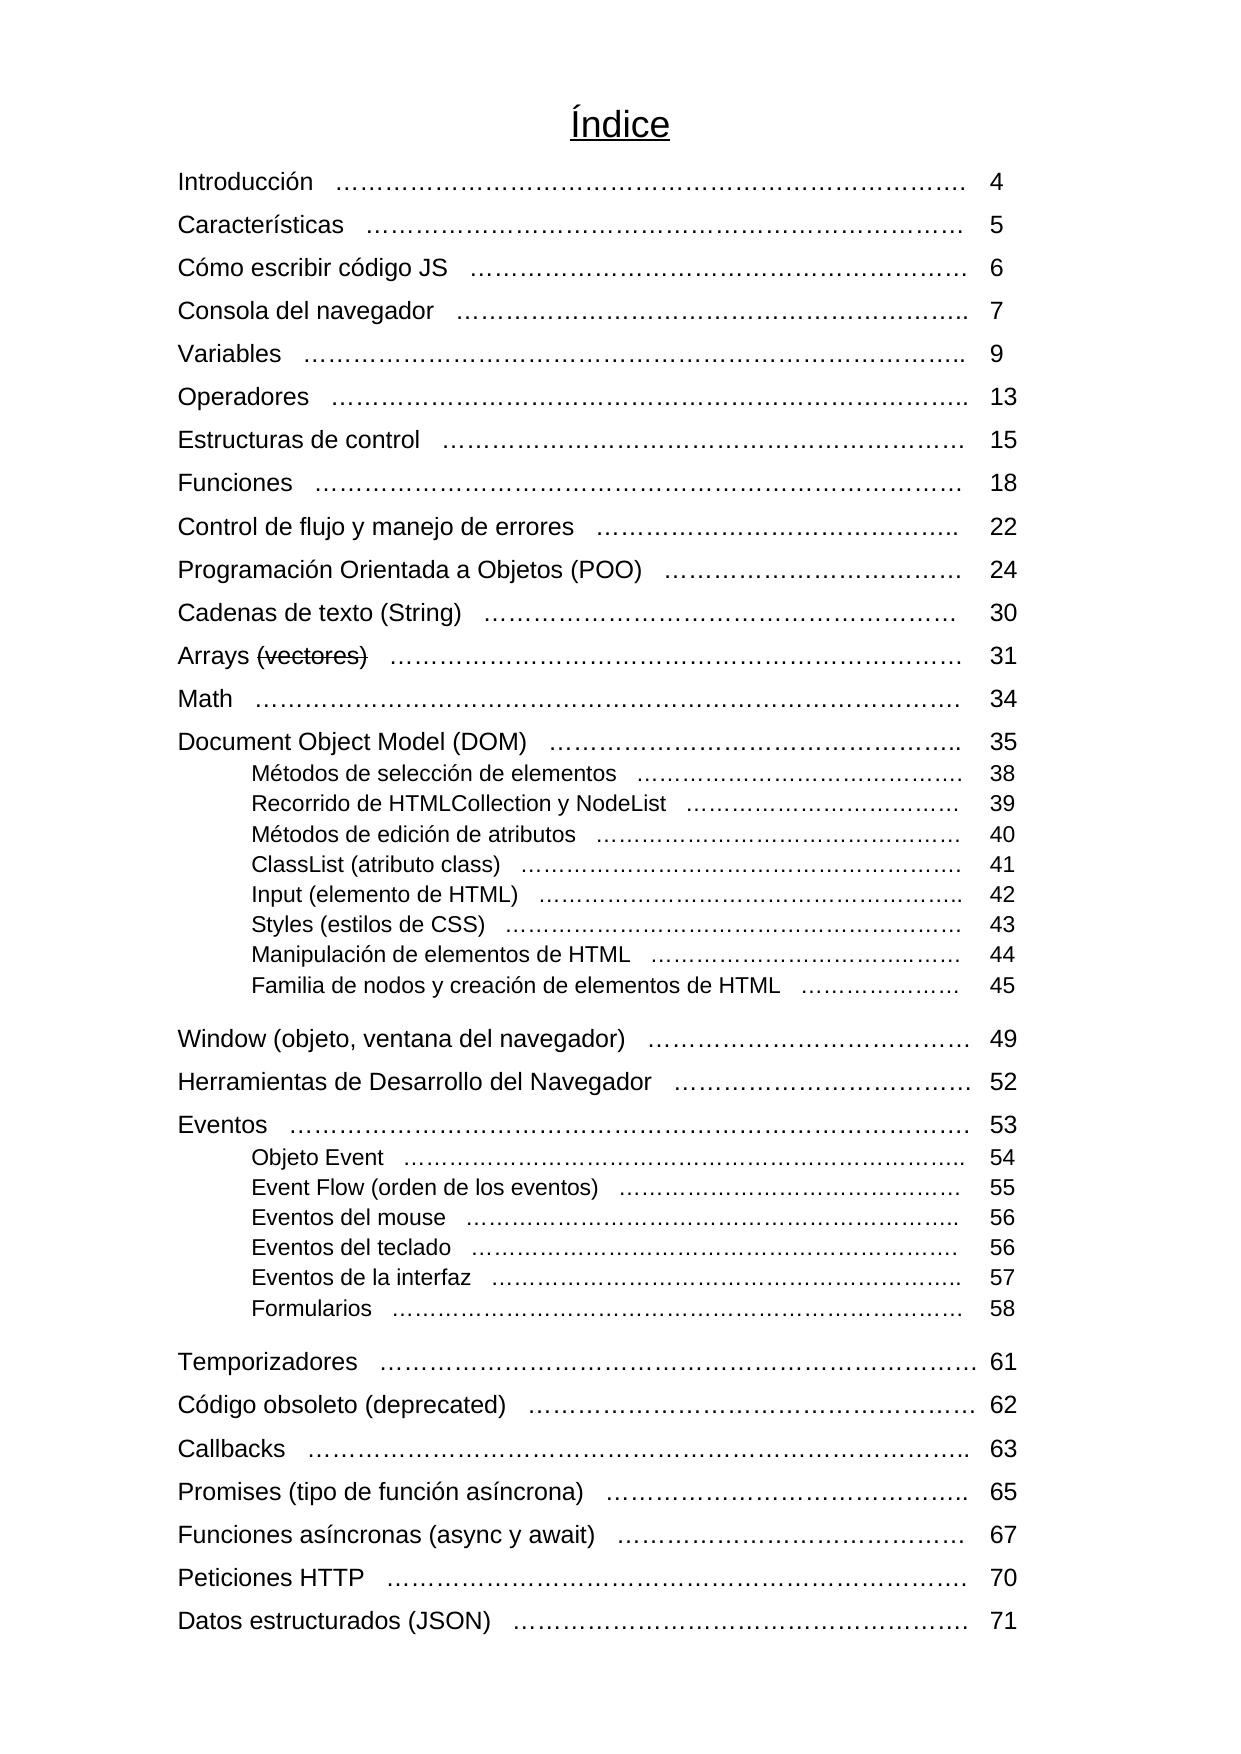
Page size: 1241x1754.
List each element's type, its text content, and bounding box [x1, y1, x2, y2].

text Herramientas de Desarrollo del Navegador ……………………………… 52 [177, 1067, 1063, 1096]
text Introducción …………………………………………………………………. 4 [177, 166, 1063, 195]
text Eventos ………………………………………………………………………. 53 [177, 1111, 1063, 1139]
text Estructuras de control ……………………………………………………… 15 [177, 425, 1063, 454]
text Consola del navegador …………………………………………………….. 7 [177, 296, 1063, 324]
text Event Flow (orden de los eventos) ……………………………………… 55 [177, 1174, 1063, 1200]
text Peticiones HTTP ……………………………………………………………. 70 [177, 1563, 1063, 1592]
text Document Object Model (DOM) ………………………………………….. 35 [177, 727, 1063, 756]
text Styles (estilos de CSS) …………………………………………………… 43 [177, 911, 1063, 937]
text Funciones asíncronas (async y await) …………………………………… 67 [177, 1520, 1063, 1548]
text Índice [177, 102, 1063, 145]
text Operadores ………………………………………………………………….. 13 [177, 382, 1063, 411]
text Input (elemento de HTML) ……………………………………………….. 42 [177, 881, 1063, 907]
text Control de flujo y manejo de errores …………………………………….. 22 [177, 511, 1063, 540]
text Programación Orientada a Objetos (POO) ……………………………… 24 [177, 554, 1063, 583]
text Formularios ………………………………………………………………… 58 [177, 1294, 1063, 1321]
text Métodos de edición de atributos ………………………………………… 40 [177, 821, 1063, 847]
text Métodos de selección de elementos ……………………………………. 38 [177, 760, 1063, 786]
text Eventos de la interfaz …………………………………………………….. 57 [177, 1264, 1063, 1291]
text Promises (tipo de función asíncrona) …………………………………….. 65 [177, 1477, 1063, 1505]
text Funciones …………………………………………………………………… 18 [177, 468, 1063, 497]
text Características ……………………………………………………………… 5 [177, 209, 1063, 238]
text Código obsoleto (deprecated) ……………………………………………… 62 [177, 1390, 1063, 1419]
text Math …………………………………………………………………………. 34 [177, 684, 1063, 713]
text Variables …………………………………………………………………….. 9 [177, 339, 1063, 368]
text Datos estructurados (JSON) ………………………………………………. 71 [177, 1606, 1063, 1635]
text Manipulación de elementos de HTML …………………………….. …… 44 [177, 941, 1063, 968]
text Cómo escribir código JS …………………………………………………… 6 [177, 253, 1063, 281]
text Callbacks …………………………………………………………………….. 63 [177, 1433, 1063, 1462]
text Recorrido de HTMLCollection y NodeList ……………………………… 39 [177, 790, 1063, 817]
text Eventos del teclado ………………………………………………………. 56 [177, 1234, 1063, 1261]
text Arrays (vectores) …………………………………………………………… 31 [177, 641, 1063, 669]
text Temporizadores ……………………………………………………………… 61 [177, 1347, 1063, 1376]
text Objeto Event ……………………………………………………………….. 54 [177, 1143, 1063, 1170]
text Window (objeto, ventana del navegador) ………………………………… 49 [177, 1024, 1063, 1053]
text Familia de nodos y creación de elementos de HTML ………………… 45 [177, 972, 1063, 998]
text Eventos del mouse ……………………………………………………….. 56 [177, 1204, 1063, 1230]
text Cadenas de texto (String) ………………………………………………… 30 [177, 598, 1063, 626]
text ClassList (atributo class) …………………………………………………. 41 [177, 851, 1063, 877]
